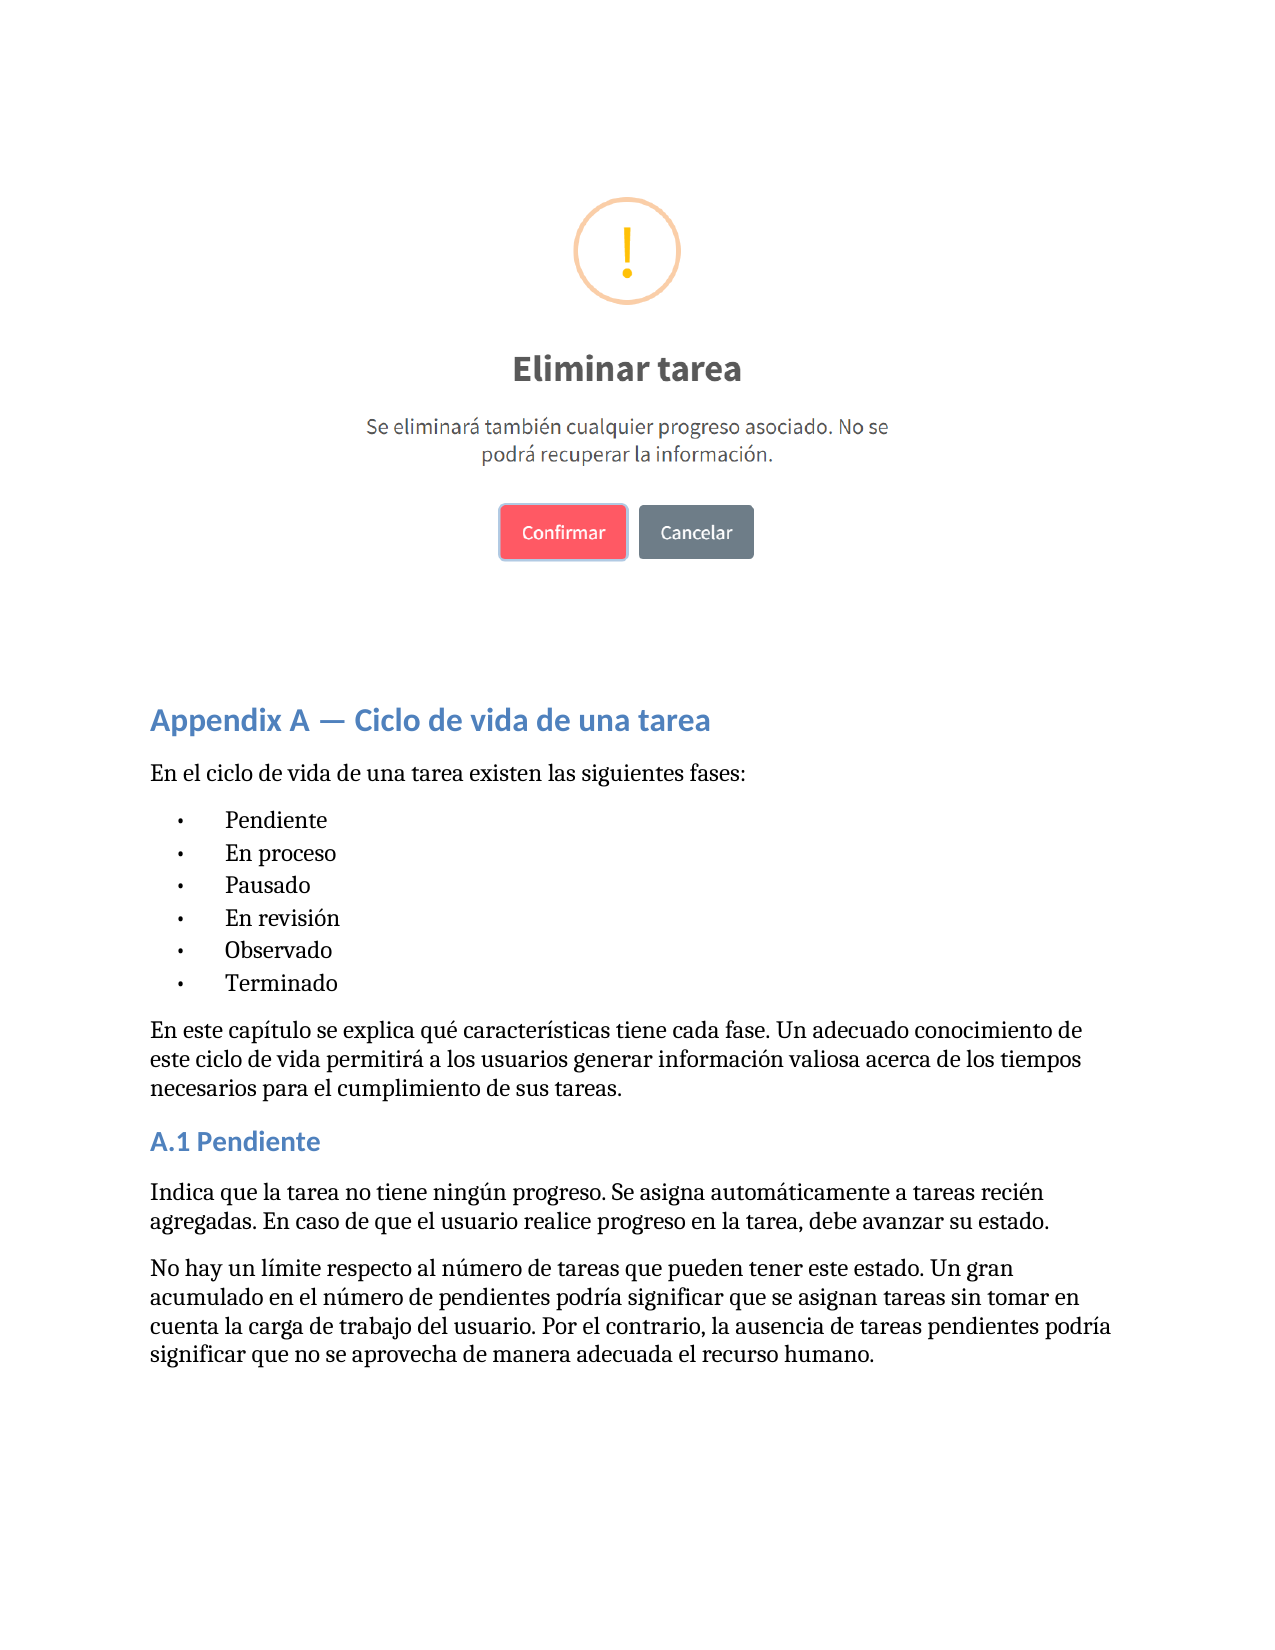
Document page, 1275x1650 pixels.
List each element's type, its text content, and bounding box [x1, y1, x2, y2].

text En el ciclo de vida de una tarea existen las siguientes fases: [150, 759, 1125, 788]
text En este capítulo se explica qué características tiene cada fase. Un adecuado conocimiento de este ciclo de vida permitirá a los usuarios generar información valiosa acerca de los tiempos necesarios para el cumplimiento de sus tareas. [150, 1016, 1125, 1103]
list Terminado [175, 969, 1125, 998]
list Observado [175, 936, 1125, 965]
text No hay un límite respecto al número de tareas que pueden tener este estado. Un gran acumulado en el número de pendientes podría significar que se asignan tareas sin tomar en cuenta la carga de trabajo del usuario. Por el contrario, la ausencia de tareas pendientes podría significar que no se aprovecha de manera adecuada el recurso humano. [150, 1254, 1125, 1369]
picture [313, 150, 939, 588]
table_header [139, 150, 1114, 649]
list Pendiente [175, 806, 1125, 835]
list Pausado [175, 871, 1125, 900]
list En revisión [175, 904, 1125, 933]
list En proceso [175, 839, 1125, 868]
subtitle Appendix A — Ciclo de vida de una tarea [150, 699, 1125, 740]
subtitle A.1 Pendiente [150, 1123, 1125, 1159]
text Indica que la tarea no tiene ningún progreso. Se asigna automáticamente a tareas recién agregadas. En caso de que el usuario realice progreso en la tarea, debe avanzar su estado. [150, 1178, 1125, 1235]
